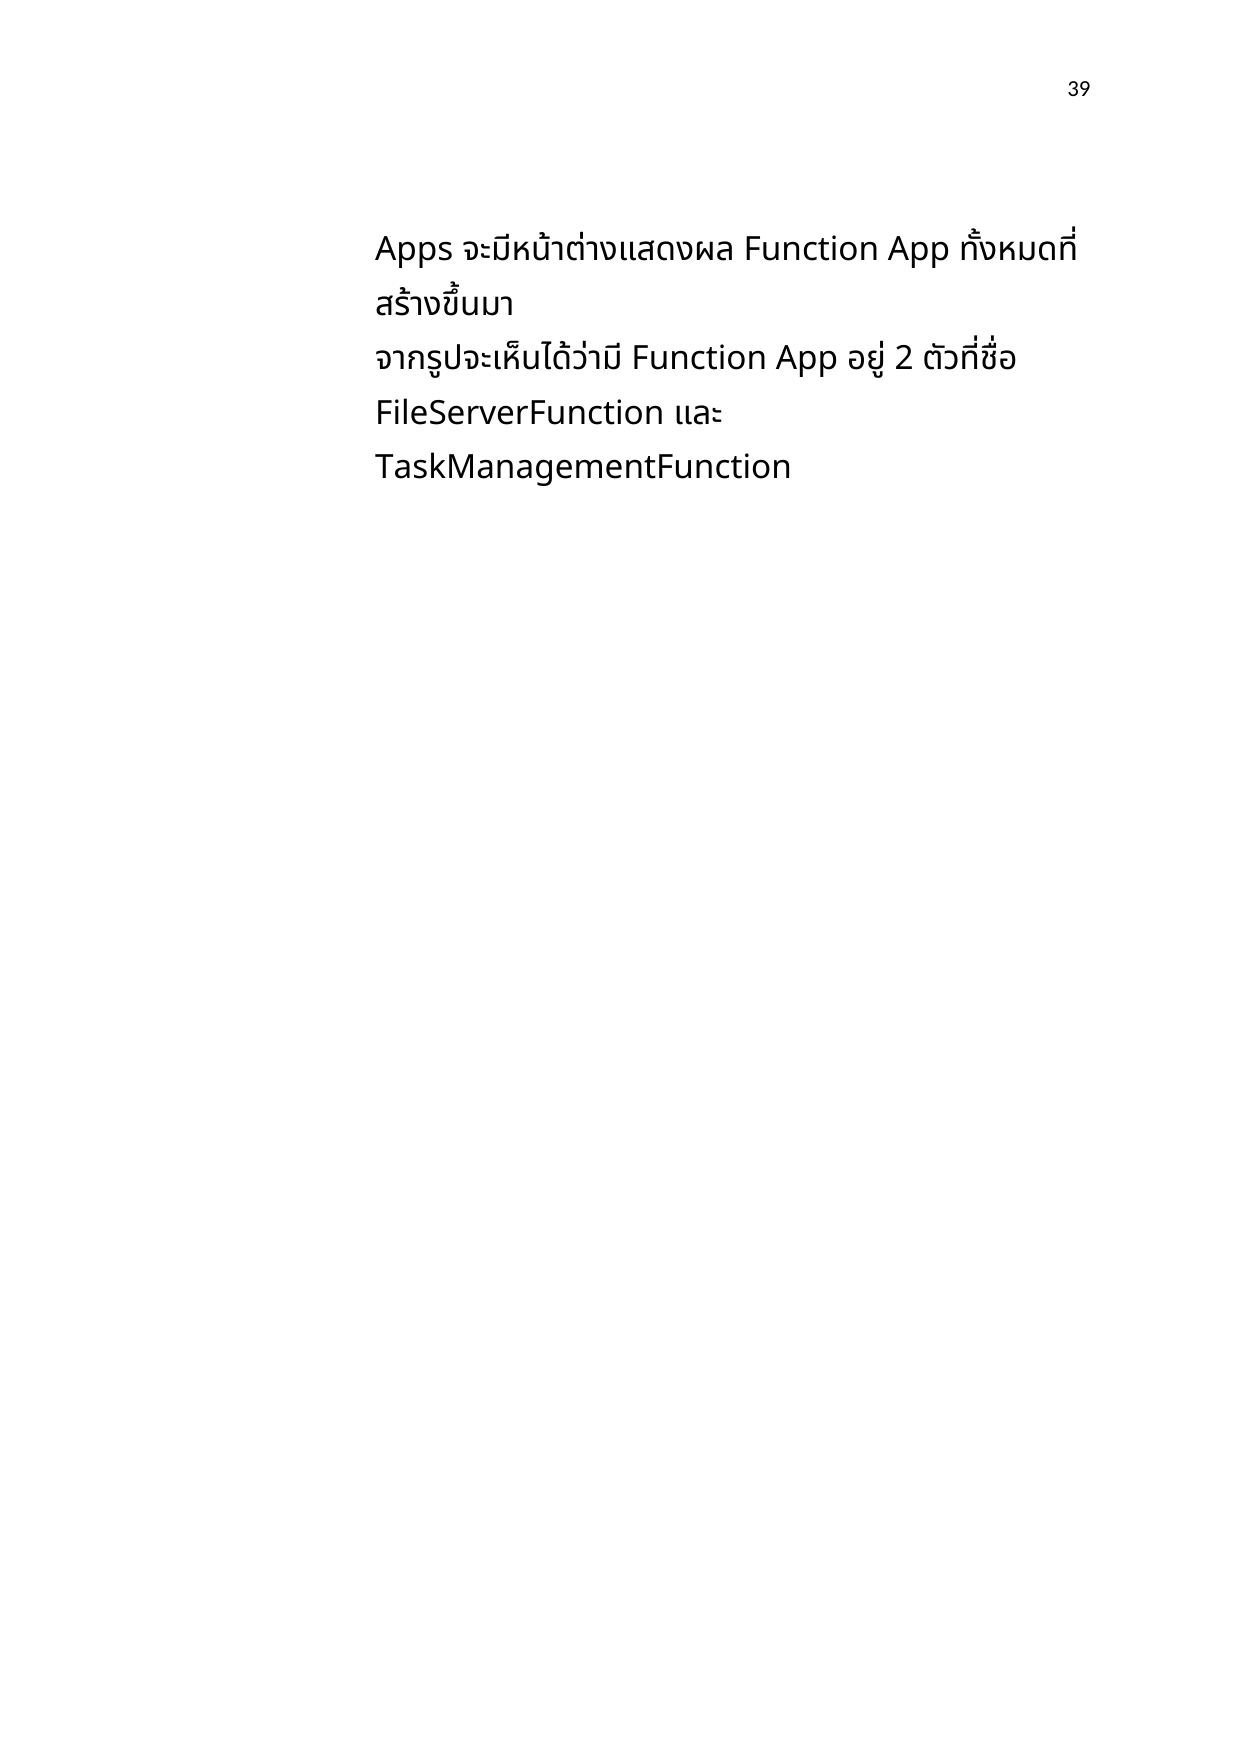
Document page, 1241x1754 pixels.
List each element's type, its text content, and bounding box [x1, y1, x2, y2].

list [337, 225, 1090, 330]
list จากรูปจะเห็นได้ว่ามี Function App อยู่ 2 ตัวที่ชื่อ FileServerFunction และ TaskManagementFunction [375, 334, 1090, 488]
